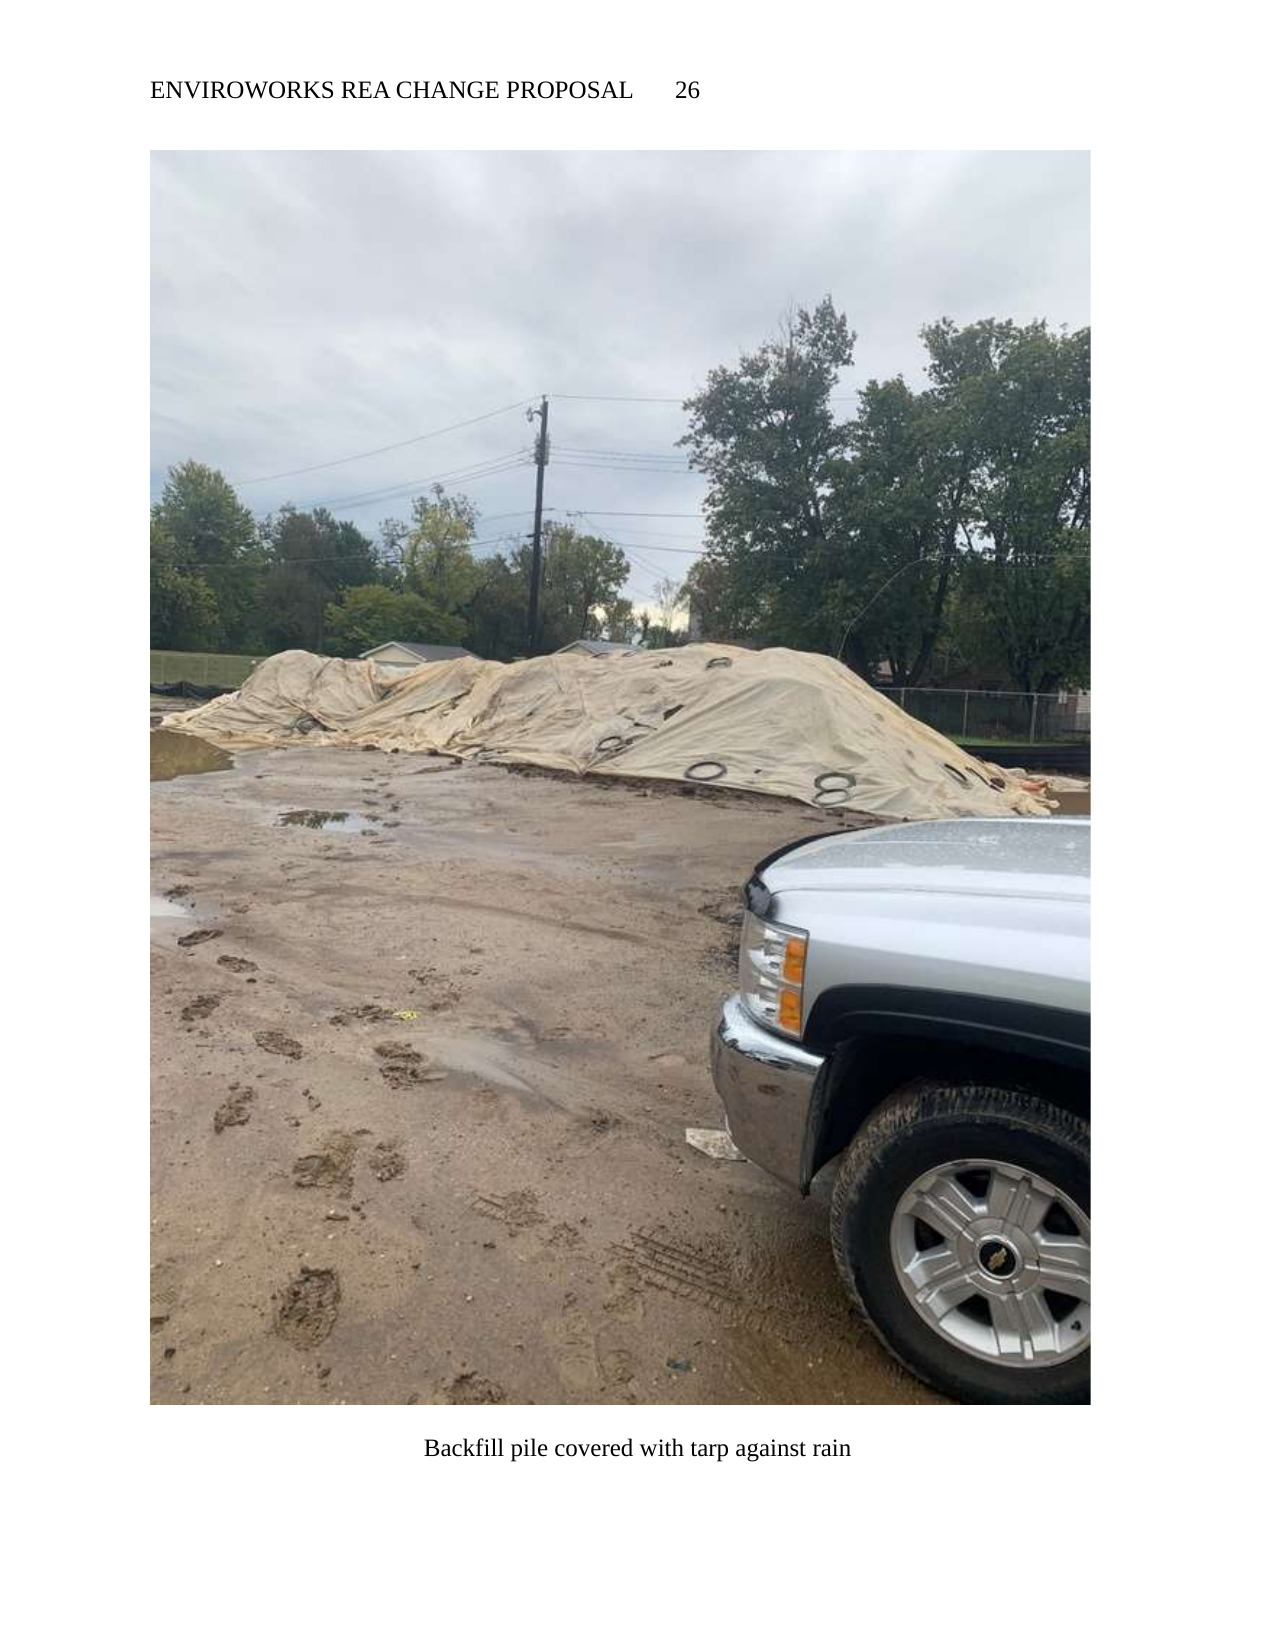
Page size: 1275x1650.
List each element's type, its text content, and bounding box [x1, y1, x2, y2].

text Backfill pile covered with tarp against rain [150, 1433, 1125, 1462]
picture [150, 150, 1091, 1405]
